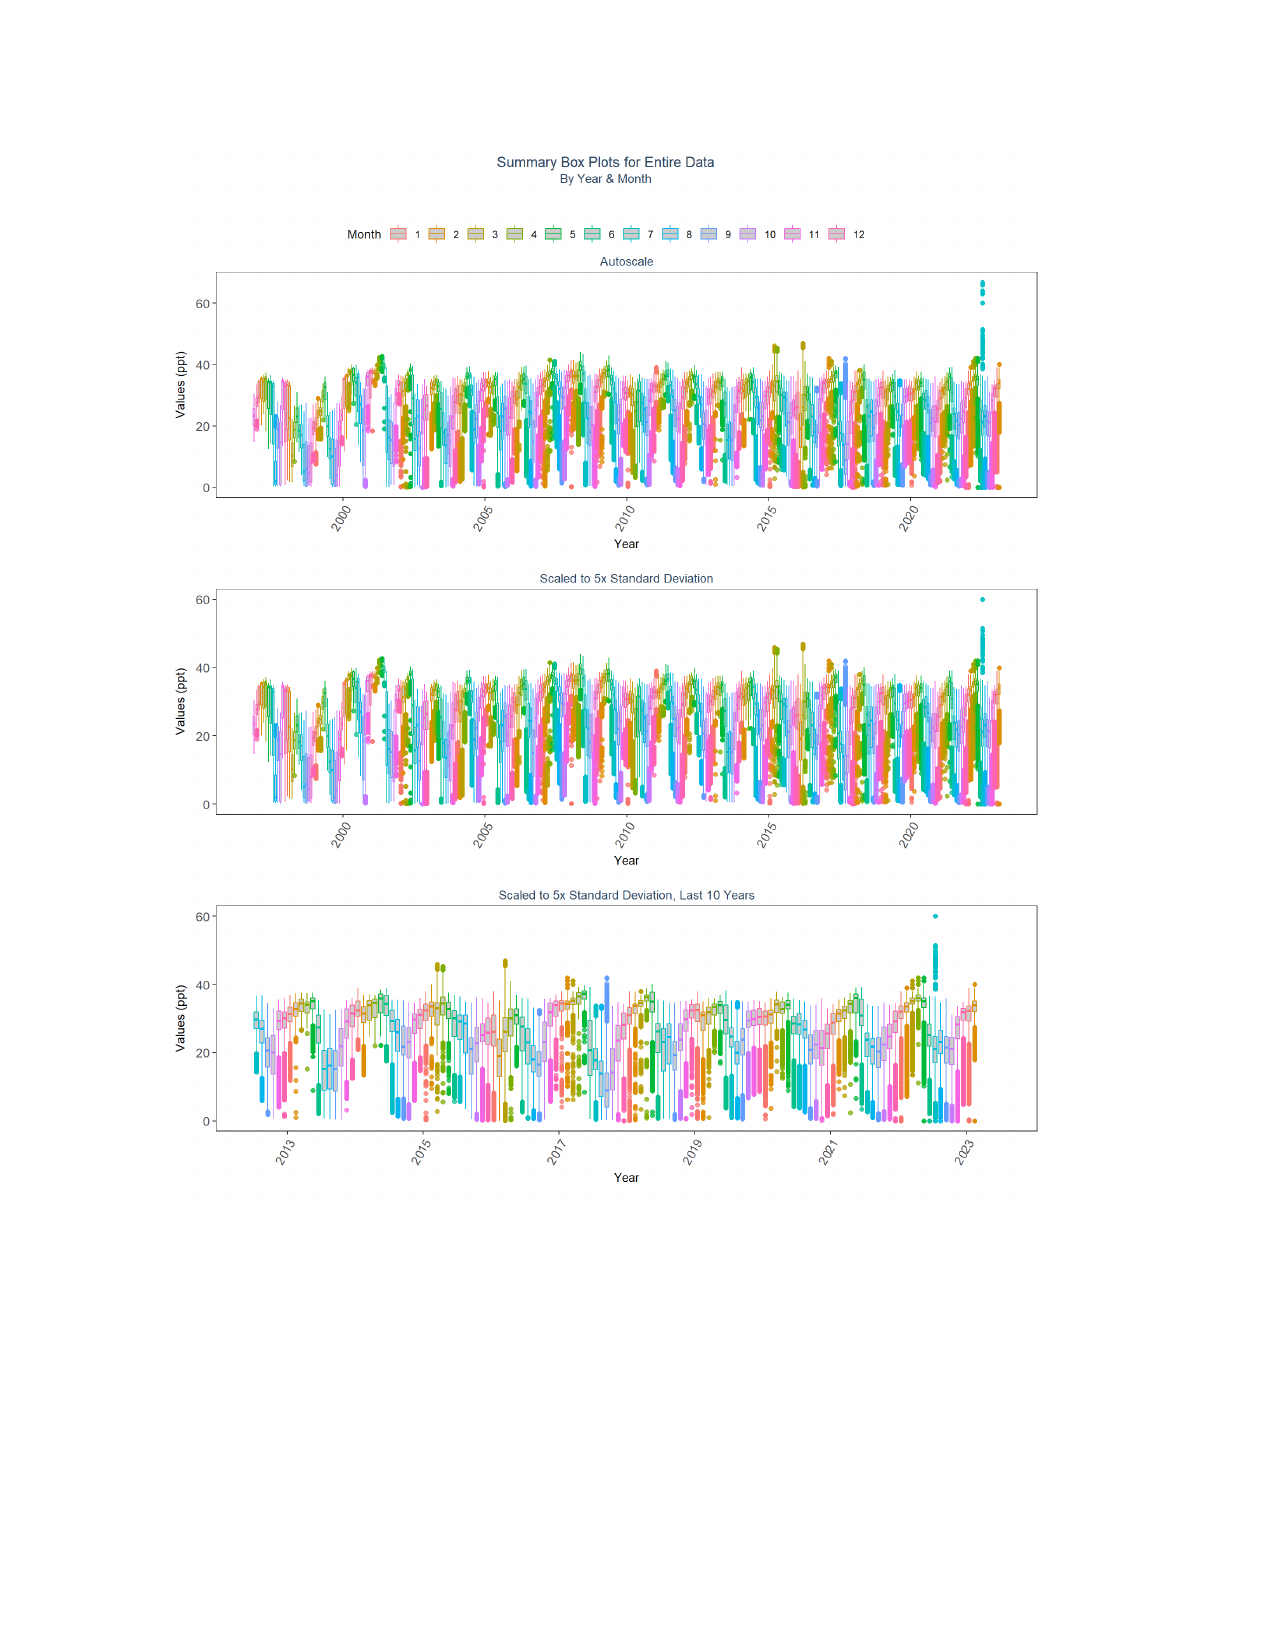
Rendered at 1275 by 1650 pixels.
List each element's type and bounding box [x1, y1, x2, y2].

picture [168, 150, 1044, 1200]
